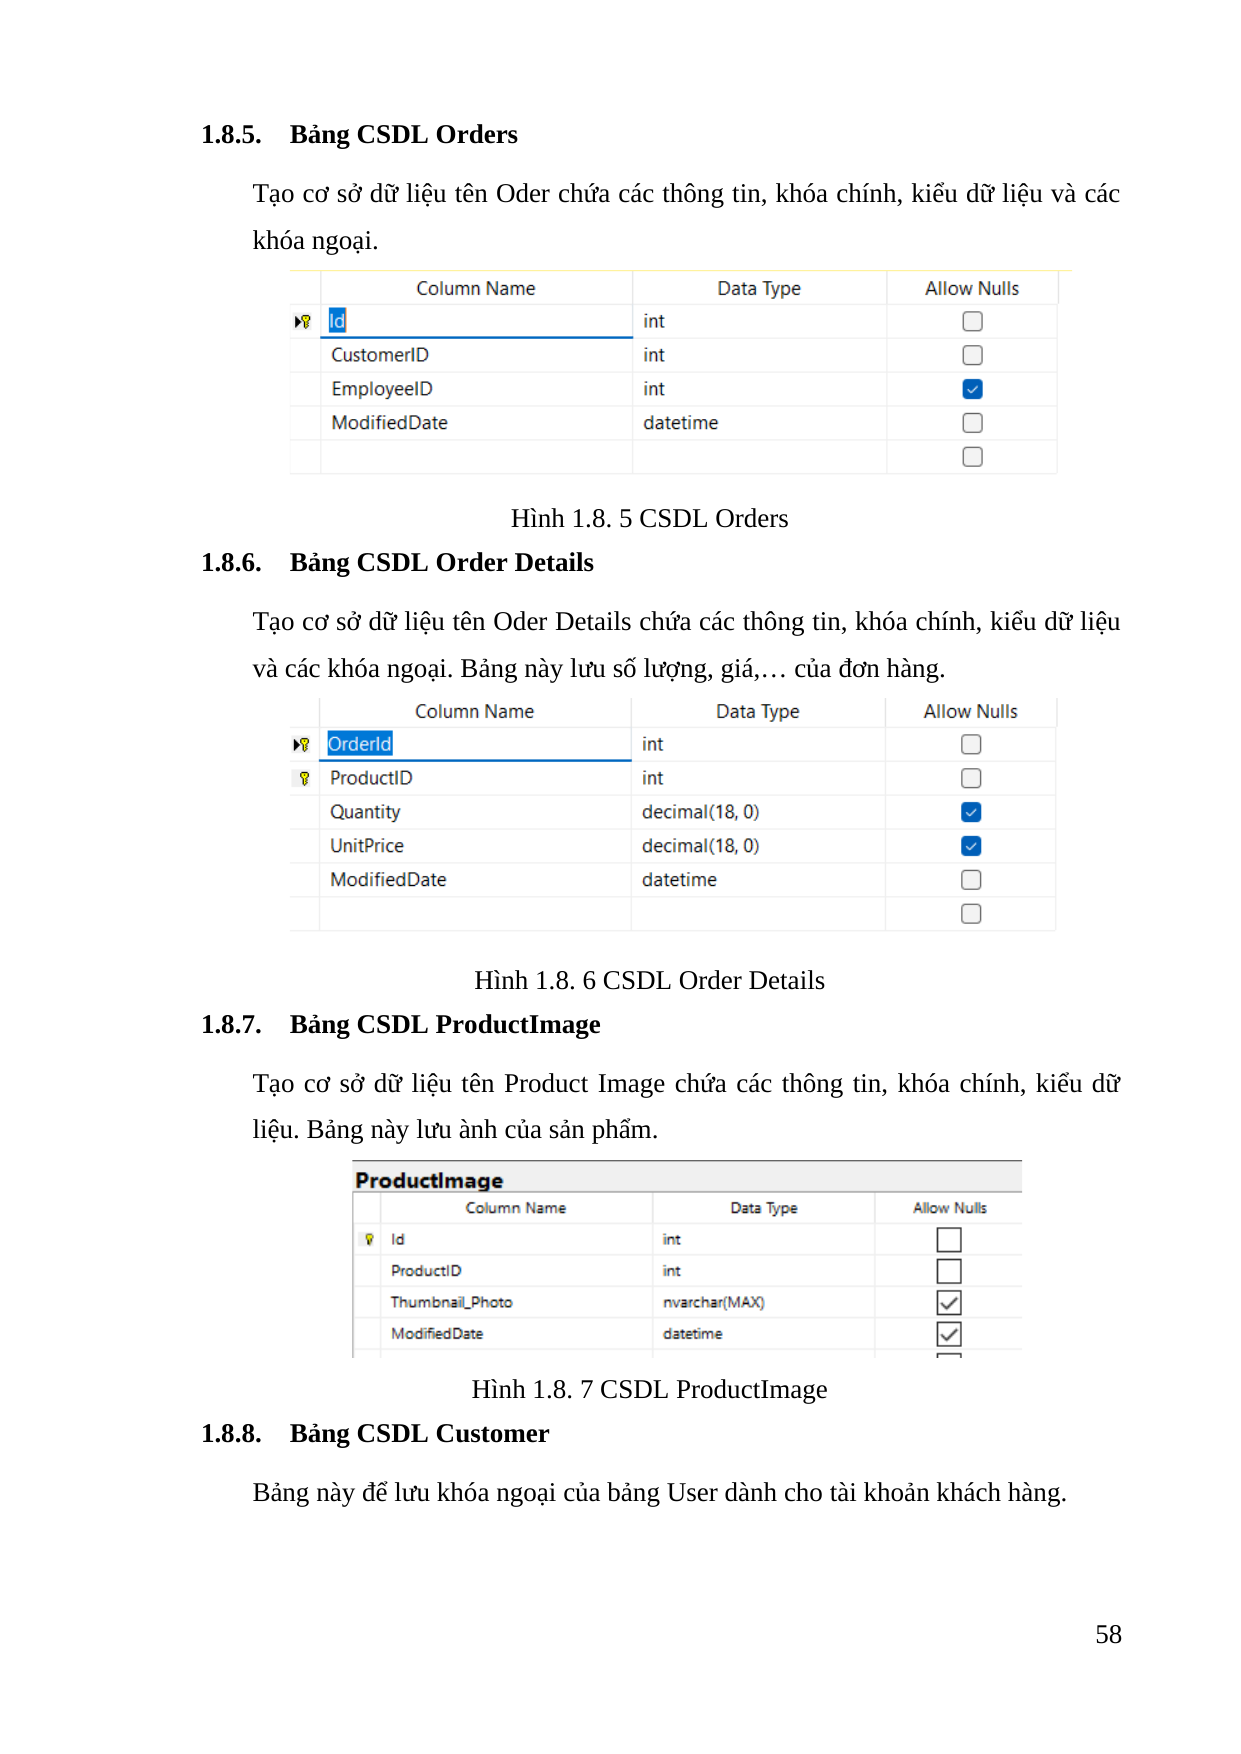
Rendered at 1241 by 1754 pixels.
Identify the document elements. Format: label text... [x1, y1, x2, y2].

picture [289, 698, 1069, 949]
text Hình 1.8. 6 CSDL Order Details [177, 964, 1122, 995]
text Hình 1.8. 5 CSDL Orders [177, 502, 1122, 533]
subtitle Bảng CSDL Order Details [201, 546, 1122, 577]
subtitle Bảng CSDL Orders [201, 118, 1122, 149]
list Tạo cơ sở dữ liệu tên Oder chứa các thông tin, khóa chính, kiểu dữ liệu và các khóa ngoại. [252, 177, 1122, 255]
list Tạo cơ sở dữ liệu tên Product Image chứa các thông tin, khóa chính, kiểu dữ liệu. Bảng này lưu ành của sản phẩm. [252, 1067, 1122, 1145]
text Hình 1.8. 7 CSDL ProductImage [177, 1373, 1122, 1404]
list Tạo cơ sở dữ liệu tên Oder Details chứa các thông tin, khóa chính, kiểu dữ liệu và các khóa ngoại. Bảng này lưu số lượng, giá,… của đơn hàng. [252, 605, 1122, 683]
subtitle Bảng CSDL ProductImage [201, 1008, 1122, 1039]
picture [352, 1160, 1023, 1358]
picture [289, 270, 1073, 487]
subtitle Bảng CSDL Customer [201, 1417, 1122, 1448]
list Bảng này để lưu khóa ngoại của bảng User dành cho tài khoản khách hàng. [252, 1476, 1122, 1507]
